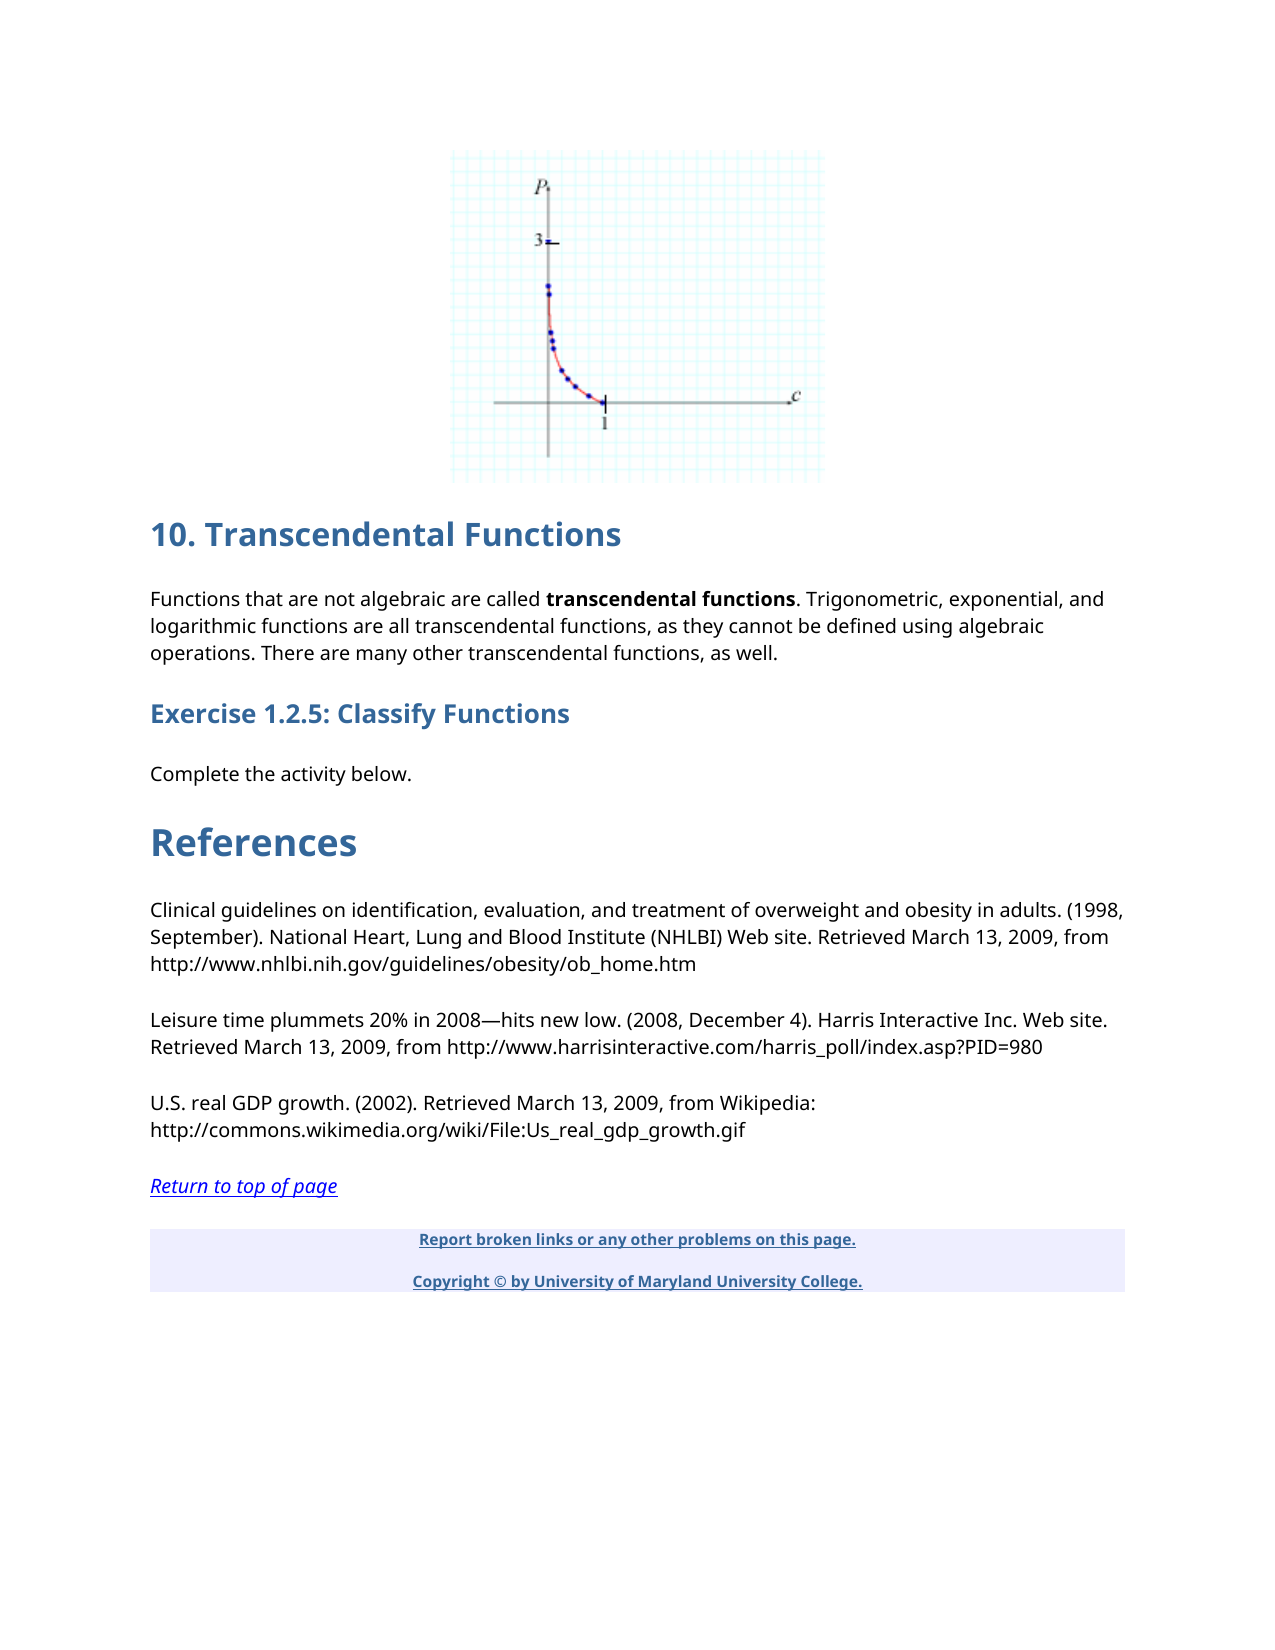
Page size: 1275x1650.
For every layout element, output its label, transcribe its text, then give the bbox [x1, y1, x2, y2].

text Functions that are not algebraic are called transcendental functions. Trigonometric, exponential, and logarithmic functions are all transcendental functions, as they cannot be defined using algebraic operations. There are many other transcendental functions, as well. [150, 585, 1125, 666]
text Exercise 1.2.5: Classify Functions [150, 695, 1125, 731]
text Leisure time plummets 20% in 2008—hits new low. (2008, December 4). Harris Interactive Inc. Web site. Retrieved March 13, 2009, from http://www.harrisinteractive.com/harris_poll/index.asp?PID=980 [150, 1006, 1125, 1060]
picture [450, 150, 826, 483]
text Return to top of page [150, 1173, 1125, 1199]
text Clinical guidelines on identification, evaluation, and treatment of overweight and obesity in adults. (1998, September). National Heart, Lung and Blood Institute (NHLBI) Web site. Retrieved March 13, 2009, from http://www.nhlbi.nih.gov/guidelines/obesity/ob_home.htm [150, 896, 1125, 977]
text Report broken links or any other problems on this page. Copyright © by University of Maryland University College. [150, 1229, 1125, 1292]
text Complete the activity below. [150, 760, 1125, 787]
text References [150, 816, 1125, 867]
text U.S. real GDP growth. (2002). Retrieved March 13, 2009, from Wikipedia: http://commons.wikimedia.org/wiki/File:Us_real_gdp_growth.gif [150, 1089, 1125, 1143]
text 10. Transcendental Functions [150, 512, 1125, 556]
